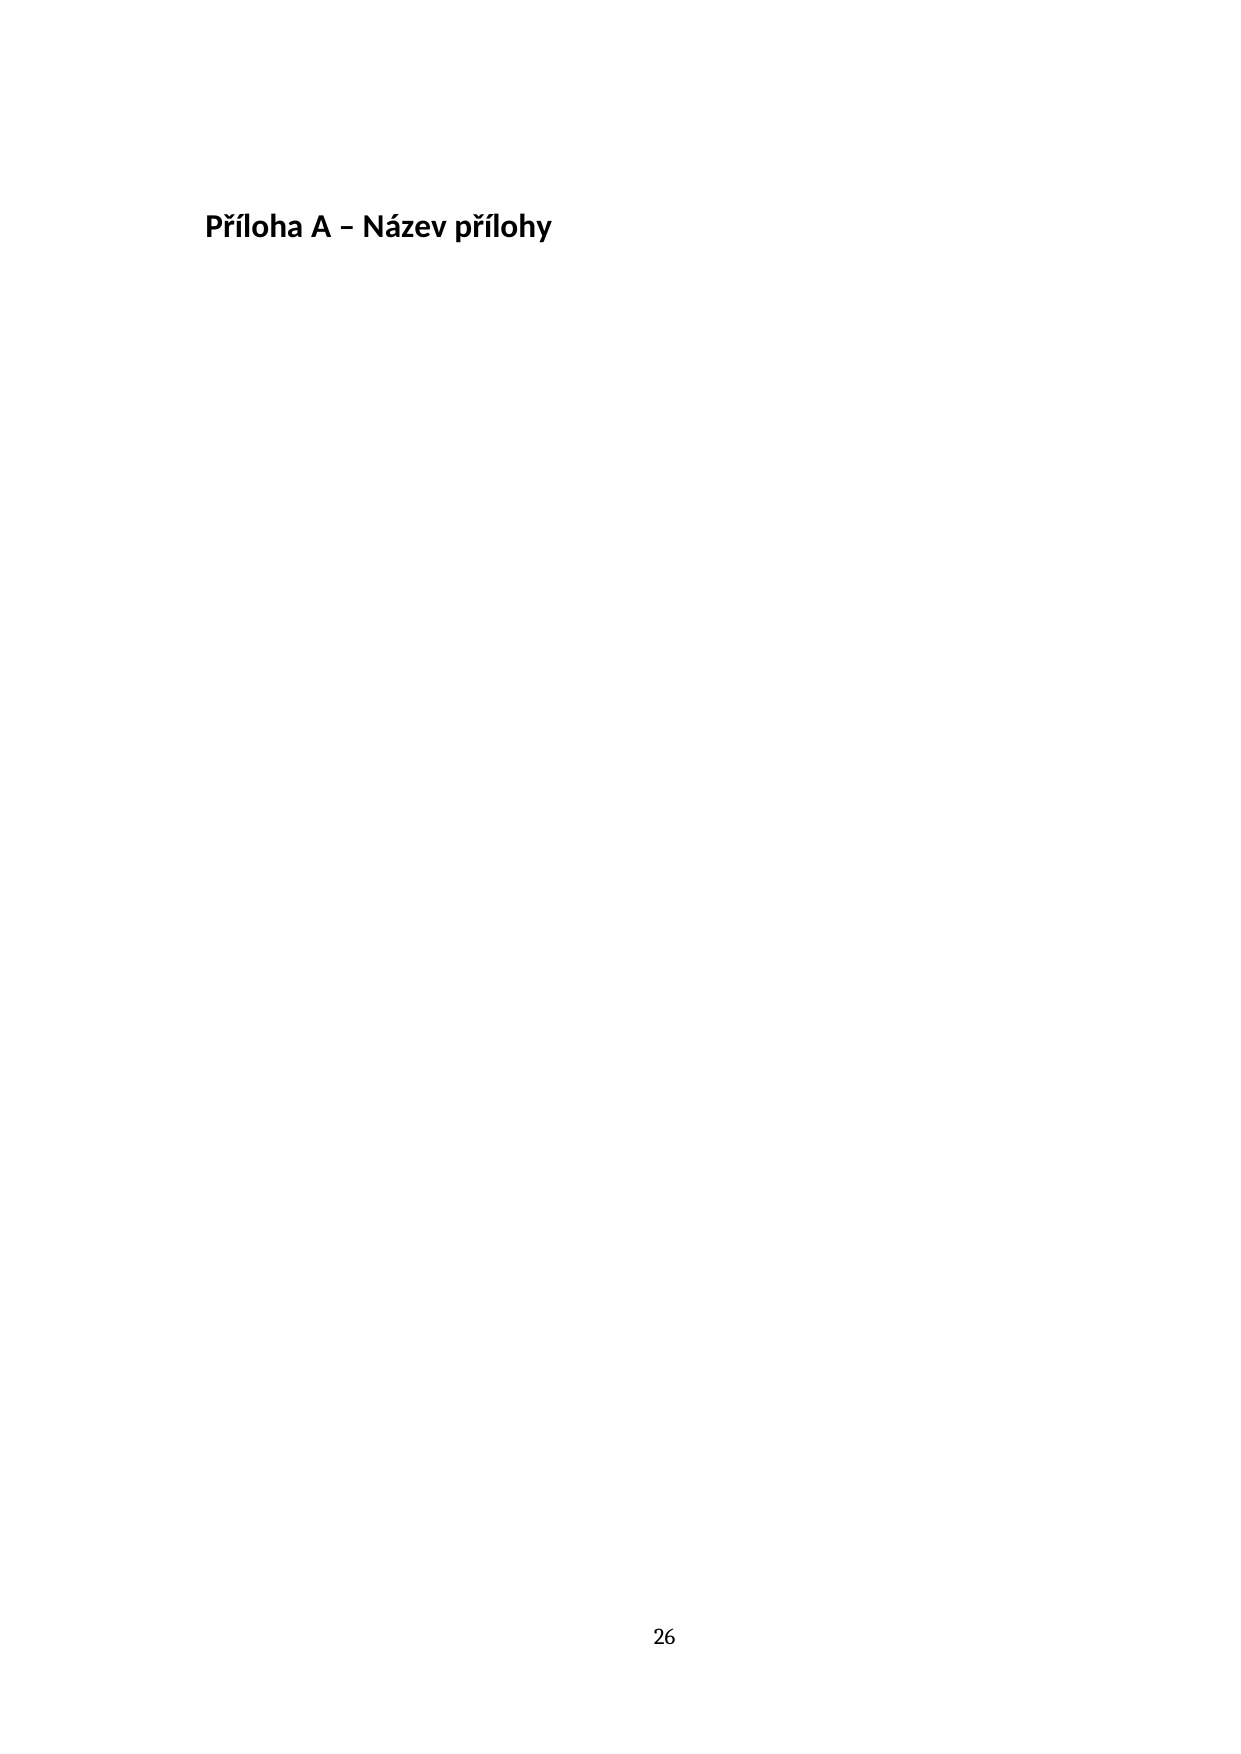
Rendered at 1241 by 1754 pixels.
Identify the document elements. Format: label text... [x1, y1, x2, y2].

text Příloha A – Název přílohy [205, 204, 1123, 245]
